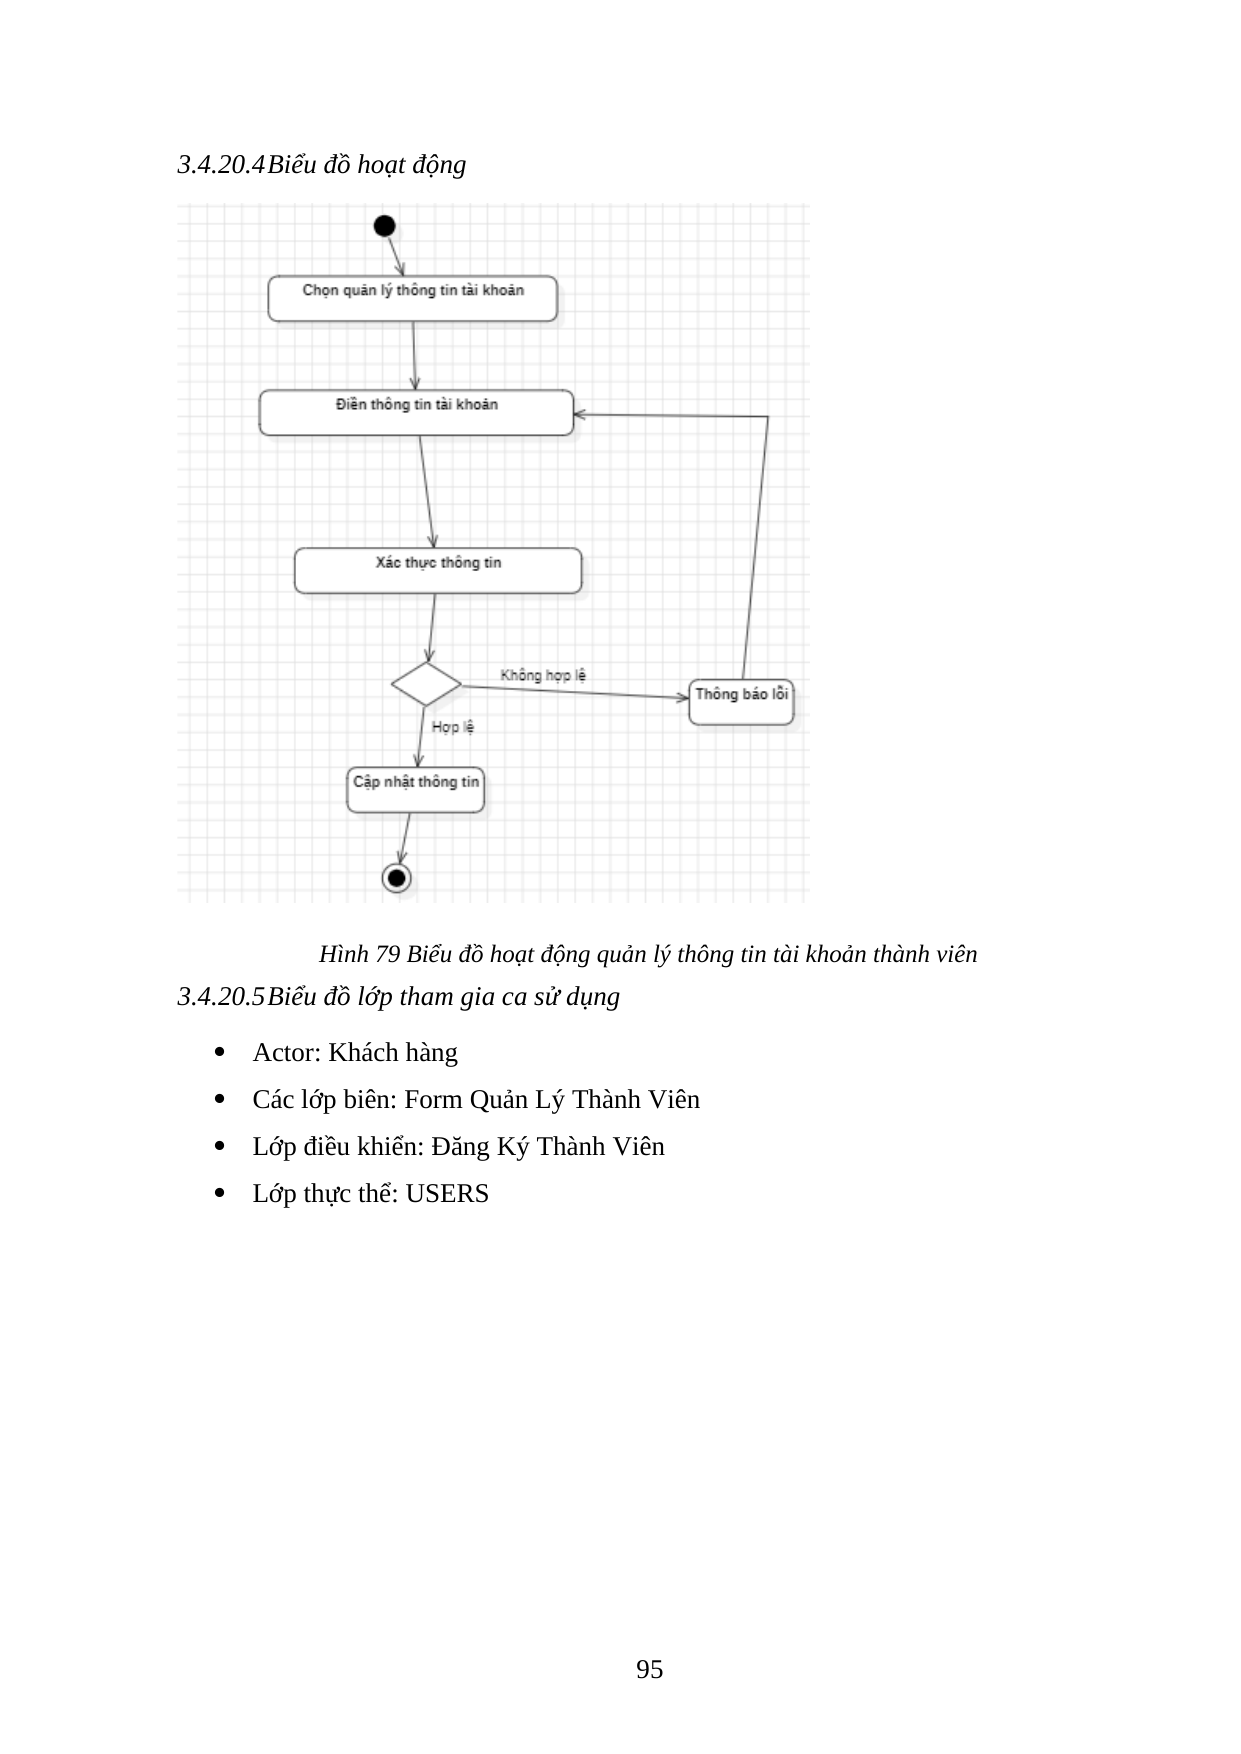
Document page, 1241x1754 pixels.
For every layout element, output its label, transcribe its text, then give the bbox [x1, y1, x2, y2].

list Lớp thực thể: USERS [215, 1177, 1122, 1208]
list Các lớp biên: Form Quản Lý Thành Viên [215, 1083, 1122, 1114]
subtitle Biểu đồ hoạt động [177, 148, 1122, 179]
picture [177, 203, 810, 903]
list Lớp điều khiển: Đăng Ký Thành Viên [215, 1130, 1122, 1161]
list Actor: Khách hàng [215, 1036, 1122, 1067]
text Hình 79 Biểu đồ hoạt động quản lý thông tin tài khoản thành viên [177, 939, 1122, 967]
subtitle Biểu đồ lớp tham gia ca sử dụng [177, 980, 1122, 1011]
